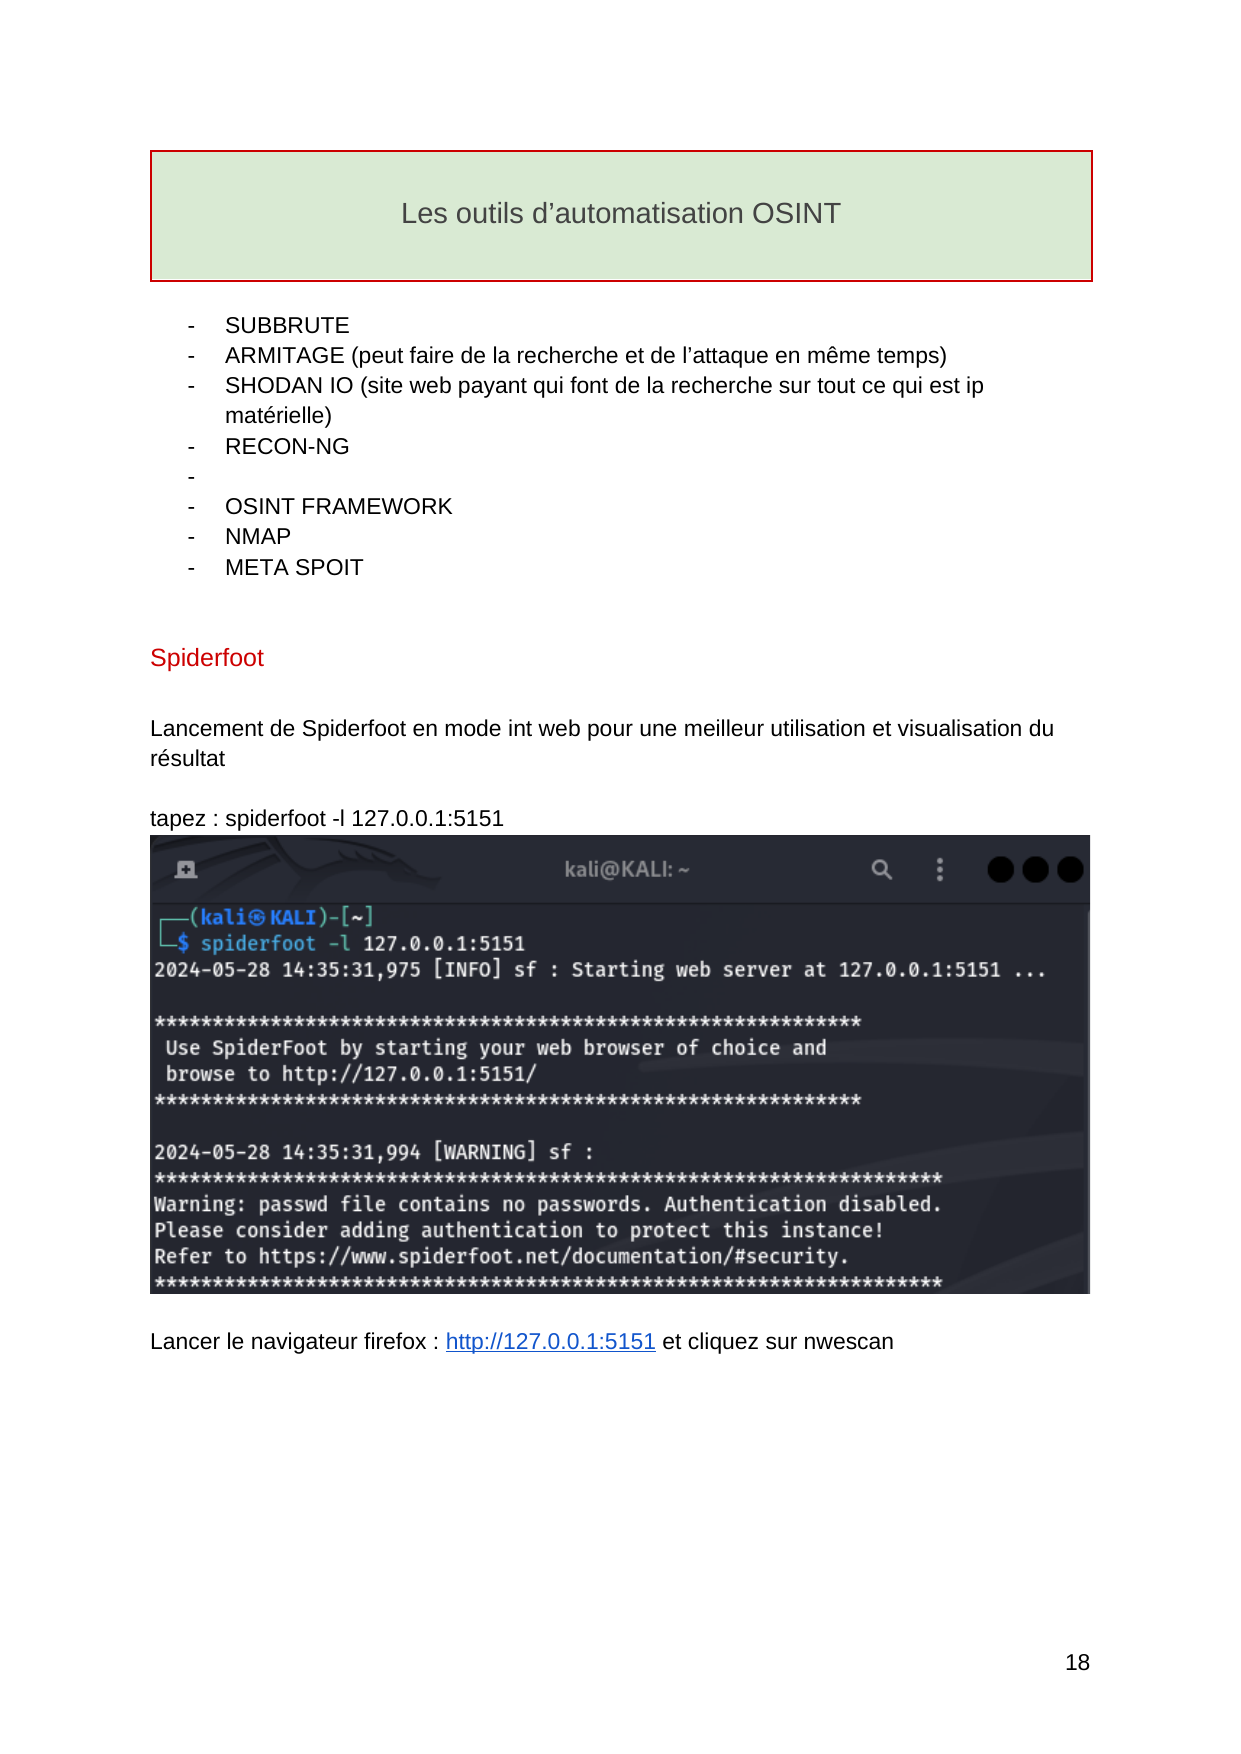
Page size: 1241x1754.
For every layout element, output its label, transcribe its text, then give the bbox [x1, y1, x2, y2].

list ARMITAGE (peut faire de la recherche et de l’attaque en même temps) [187, 342, 1090, 368]
text tapez : spiderfoot -l 127.0.0.1:5151 [150, 805, 1090, 832]
list NMAP [187, 523, 1090, 549]
list OSINT FRAMEWORK [187, 493, 1090, 519]
text Lancement de Spiderfoot en mode int web pour une meilleur utilisation et visualisation du résultat [150, 714, 1090, 771]
subtitle Spiderfoot [150, 643, 1090, 672]
table_header Les outils d’automatisation OSINT [152, 152, 1091, 279]
text Lancer le navigateur firefox : http://127.0.0.1:5151 et cliquez sur nwescan [150, 1328, 1090, 1354]
list SHODAN IO (site web payant qui font de la recherche sur tout ce qui est ip matérielle) [187, 372, 1090, 429]
list META SPOIT [187, 553, 1090, 580]
list RECON-NG [187, 433, 1090, 459]
list SUBBRUTE [187, 312, 1090, 338]
picture [150, 835, 1091, 1294]
